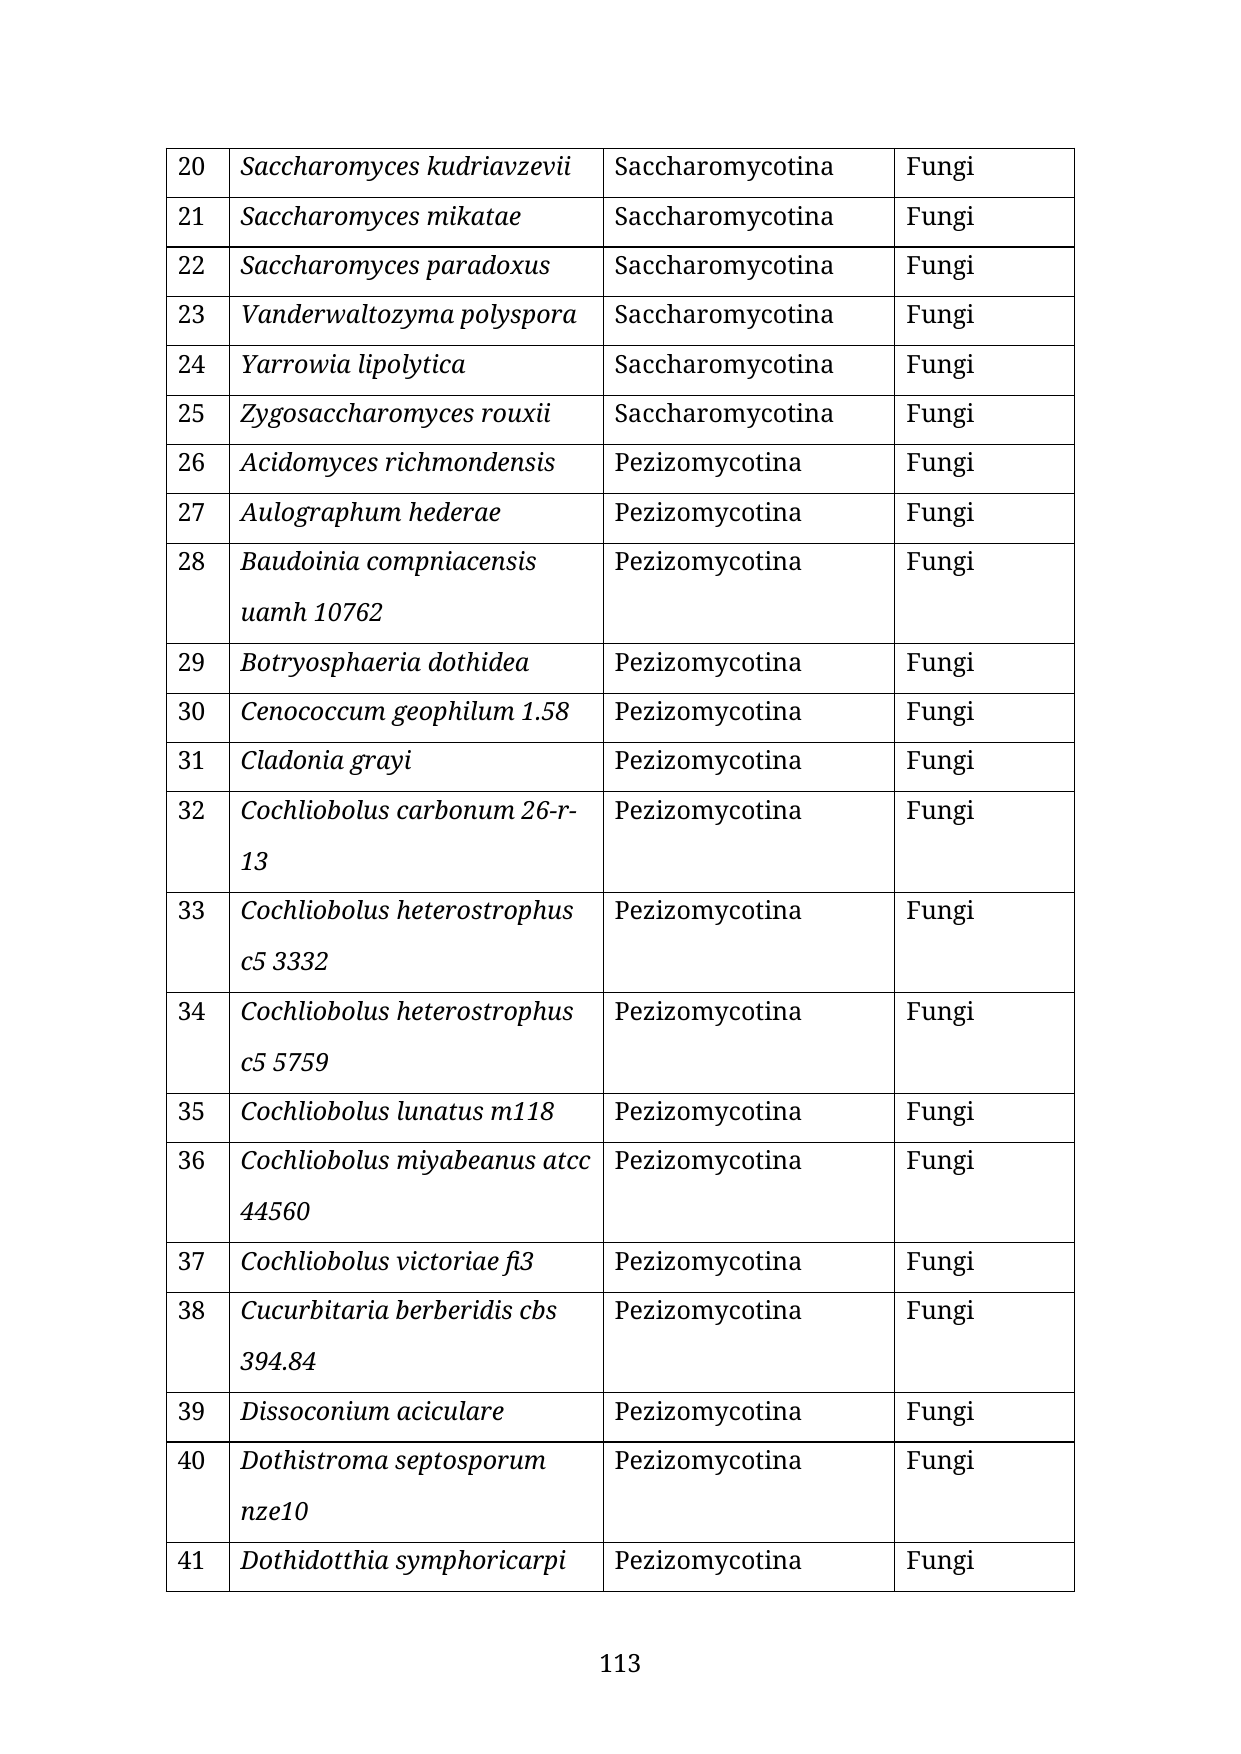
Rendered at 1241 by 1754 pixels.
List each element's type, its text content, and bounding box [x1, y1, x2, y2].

table_cell Zygosaccharomyces rouxii [230, 396, 603, 444]
table_cell Aulographum hederae [230, 494, 603, 543]
table_cell Fungi [895, 694, 1074, 742]
table_cell Baudoinia compniacensis uamh 10762 [230, 544, 603, 643]
table_cell Pezizomycotina [604, 445, 894, 493]
table_cell 28 [167, 544, 229, 643]
table_cell Fungi [895, 396, 1074, 444]
table_cell 23 [167, 297, 229, 345]
table_cell Pezizomycotina [604, 694, 894, 742]
table_cell Fungi [895, 743, 1074, 791]
table_cell 36 [167, 1143, 229, 1242]
table_cell Pezizomycotina [604, 1243, 894, 1292]
table_cell Fungi [895, 644, 1074, 692]
table_cell 39 [167, 1393, 229, 1441]
table_cell 32 [167, 792, 229, 892]
table_cell Dissoconium aciculare [230, 1393, 603, 1441]
table_cell Pezizomycotina [604, 494, 894, 543]
table_cell Pezizomycotina [604, 743, 894, 791]
table_cell Fungi [895, 1094, 1074, 1142]
table_cell Saccharomycotina [604, 149, 894, 197]
table_cell Cenococcum geophilum 1.58 [230, 694, 603, 742]
table_cell 34 [167, 993, 229, 1092]
table_cell Fungi [895, 1243, 1074, 1292]
table_cell Pezizomycotina [604, 644, 894, 692]
table_cell Acidomyces richmondensis [230, 445, 603, 493]
table_cell Cladonia grayi [230, 743, 603, 791]
table_cell Pezizomycotina [604, 1094, 894, 1142]
table_cell Fungi [895, 993, 1074, 1092]
table_cell 21 [167, 198, 229, 246]
table_cell Fungi [895, 544, 1074, 643]
table_cell Saccharomyces mikatae [230, 198, 603, 246]
table_cell Saccharomycotina [604, 396, 894, 444]
table_cell Fungi [895, 198, 1074, 246]
table_cell Pezizomycotina [604, 1543, 894, 1591]
table_cell Fungi [895, 149, 1074, 197]
table_cell Saccharomycotina [604, 297, 894, 345]
table_cell Fungi [895, 1393, 1074, 1441]
table_cell Cochliobolus lunatus m118 [230, 1094, 603, 1142]
table_cell Pezizomycotina [604, 893, 894, 992]
table_cell Pezizomycotina [604, 1143, 894, 1242]
table_cell 20 [167, 149, 229, 197]
table_cell 22 [167, 248, 229, 296]
table_cell Pezizomycotina [604, 1393, 894, 1441]
table_cell Fungi [895, 297, 1074, 345]
table_cell Saccharomycotina [604, 198, 894, 246]
table_cell 41 [167, 1543, 229, 1591]
table_cell 24 [167, 346, 229, 394]
table_cell Fungi [895, 792, 1074, 892]
table_cell Saccharomycotina [604, 248, 894, 296]
table_cell 40 [167, 1443, 229, 1542]
table_cell Cochliobolus victoriae fi3 [230, 1243, 603, 1292]
table_cell Yarrowia lipolytica [230, 346, 603, 394]
table_cell 27 [167, 494, 229, 543]
table_cell 30 [167, 694, 229, 742]
table_cell 33 [167, 893, 229, 992]
table_cell 26 [167, 445, 229, 493]
table_cell Botryosphaeria dothidea [230, 644, 603, 692]
table_cell Cochliobolus heterostrophus c5 3332 [230, 893, 603, 992]
table_cell Saccharomycotina [604, 346, 894, 394]
table_cell Saccharomyces kudriavzevii [230, 149, 603, 197]
table_cell Fungi [895, 248, 1074, 296]
table_cell 38 [167, 1293, 229, 1392]
table_cell Fungi [895, 445, 1074, 493]
table_cell Cochliobolus carbonum 26-r-13 [230, 792, 603, 892]
table_cell 29 [167, 644, 229, 692]
table_cell Pezizomycotina [604, 1293, 894, 1392]
table_cell Fungi [895, 1293, 1074, 1392]
table_cell Dothistroma septosporum nze10 [230, 1443, 603, 1542]
table_cell 31 [167, 743, 229, 791]
table_cell Pezizomycotina [604, 544, 894, 643]
table_cell Fungi [895, 346, 1074, 394]
table_cell Cucurbitaria berberidis cbs 394.84 [230, 1293, 603, 1392]
table_cell Dothidotthia symphoricarpi [230, 1543, 603, 1591]
table_cell Pezizomycotina [604, 792, 894, 892]
table_cell Fungi [895, 494, 1074, 543]
table_cell Cochliobolus heterostrophus c5 5759 [230, 993, 603, 1092]
table_cell Pezizomycotina [604, 1443, 894, 1542]
table_cell Saccharomyces paradoxus [230, 248, 603, 296]
table_cell Fungi [895, 1443, 1074, 1542]
table_cell 37 [167, 1243, 229, 1292]
table_cell Vanderwaltozyma polyspora [230, 297, 603, 345]
table_cell Fungi [895, 1543, 1074, 1591]
table_cell Fungi [895, 1143, 1074, 1242]
table_cell Cochliobolus miyabeanus atcc 44560 [230, 1143, 603, 1242]
table_cell Pezizomycotina [604, 993, 894, 1092]
table_cell 25 [167, 396, 229, 444]
table_cell Fungi [895, 893, 1074, 992]
table_cell 35 [167, 1094, 229, 1142]
